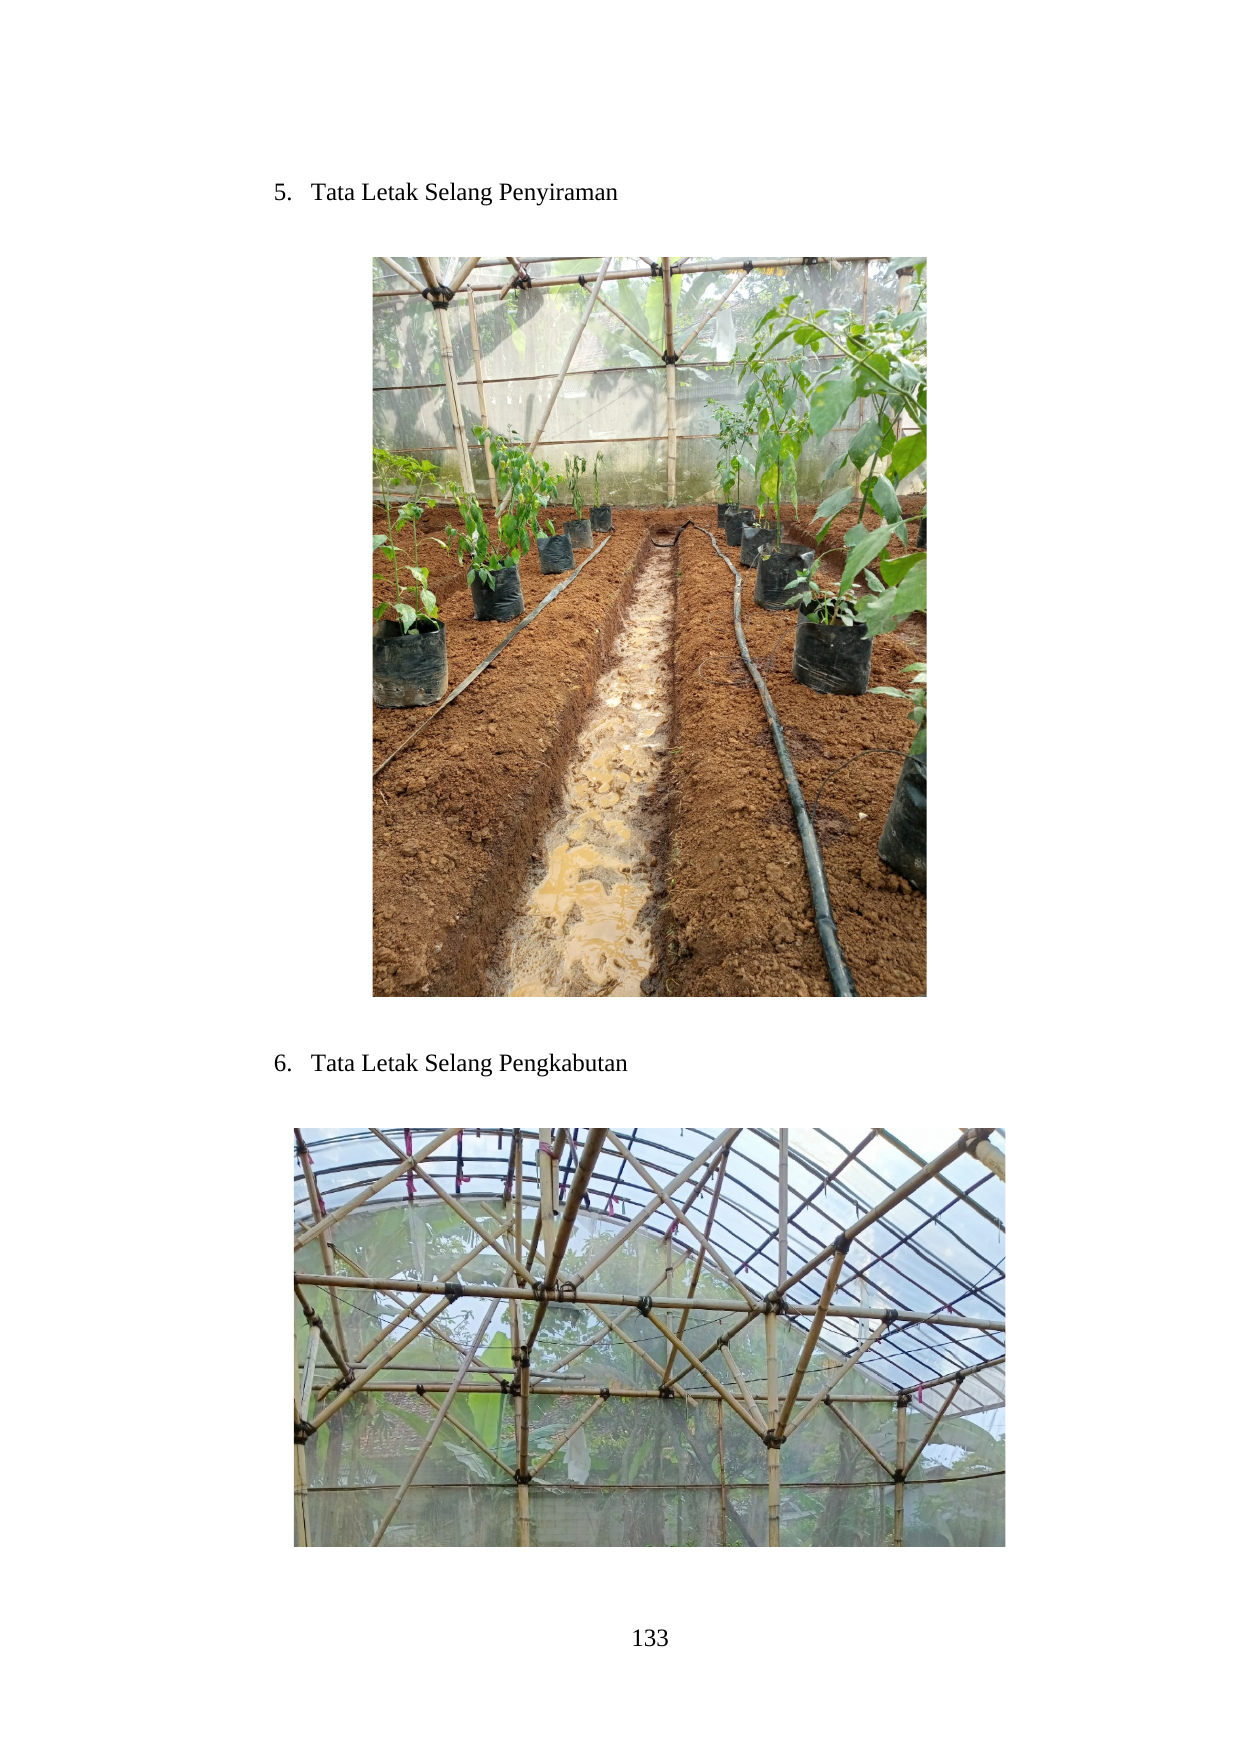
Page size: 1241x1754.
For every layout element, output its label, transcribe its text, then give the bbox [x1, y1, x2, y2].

picture [293, 1128, 1006, 1547]
list Tata Letak Selang Pengkabutan [273, 1048, 1063, 1077]
list Tata Letak Selang Penyiraman [273, 177, 1063, 206]
picture [372, 257, 927, 997]
